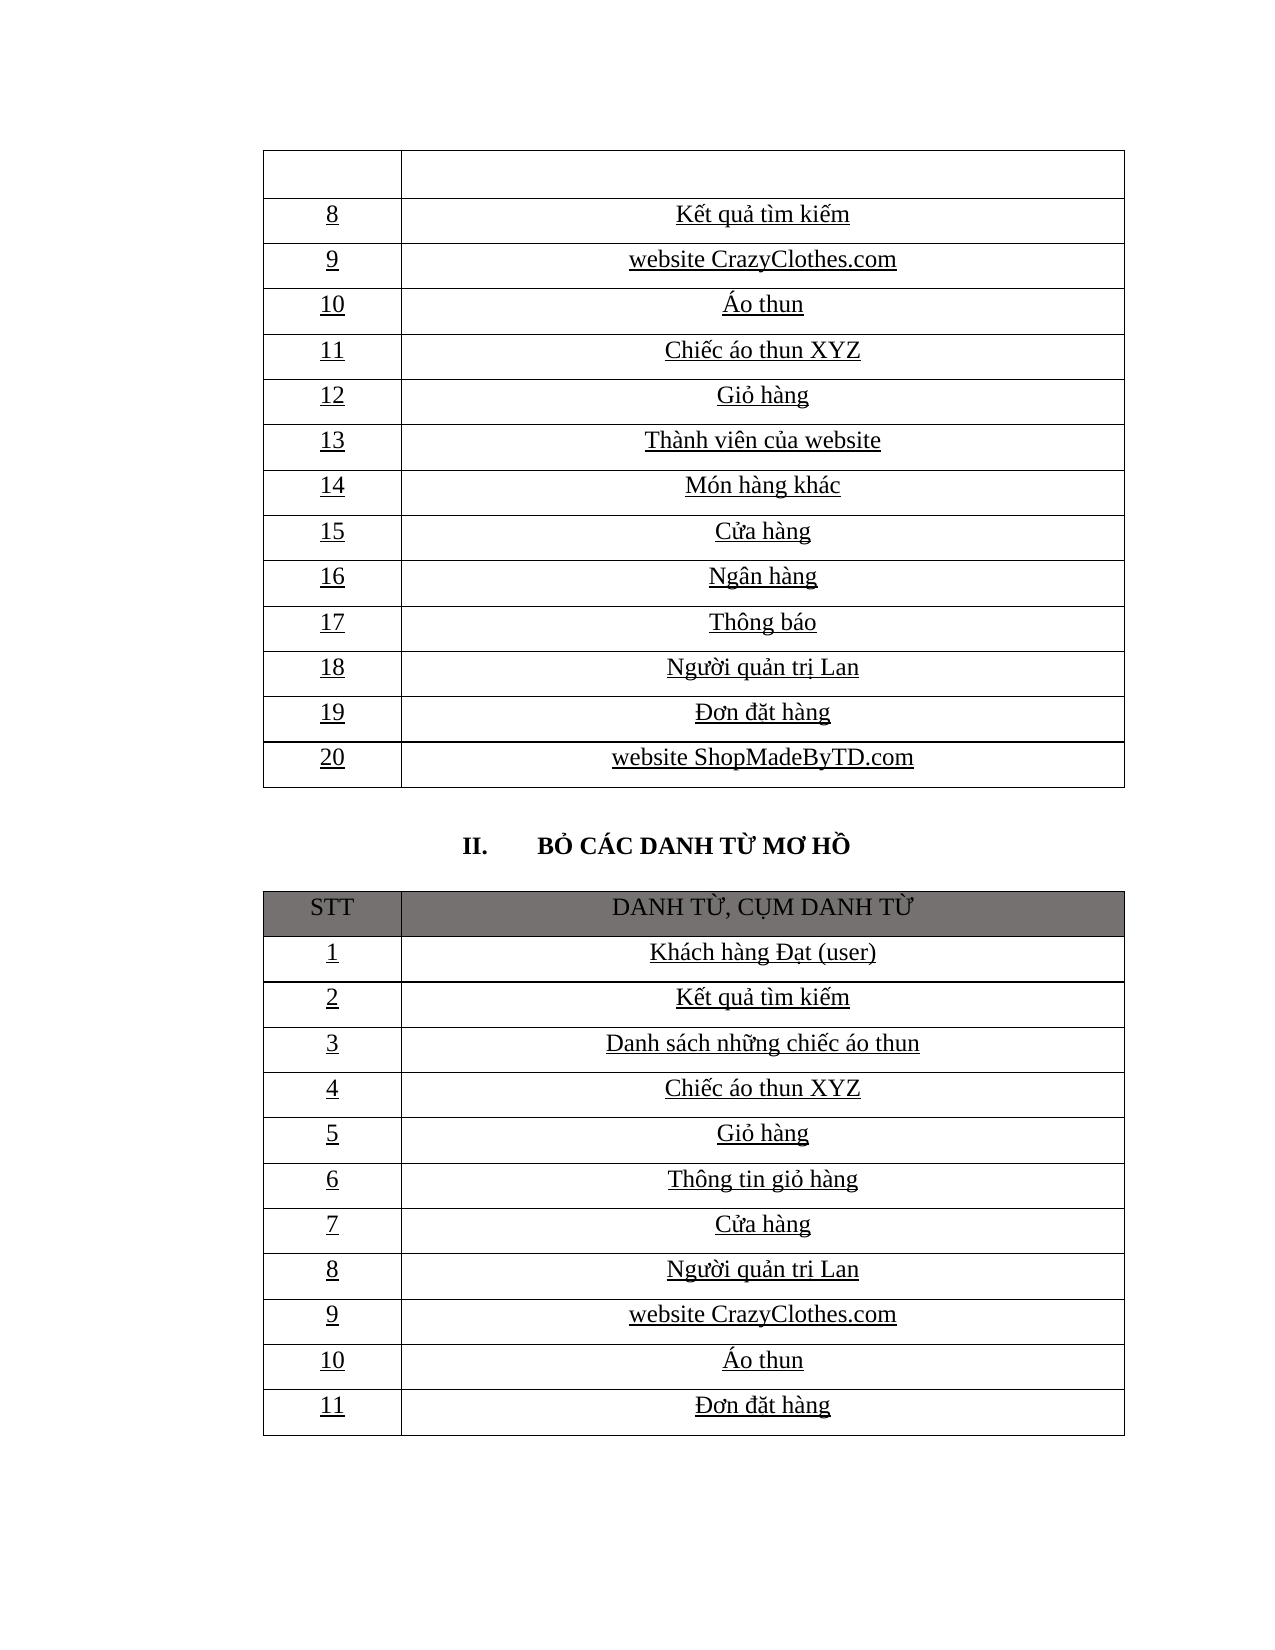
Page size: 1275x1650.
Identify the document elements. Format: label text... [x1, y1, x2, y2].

table_cell website ShopMadeByTD.com [402, 743, 1124, 787]
table_cell 15 [264, 516, 401, 560]
table_cell Danh sách những chiếc áo thun [402, 1028, 1124, 1072]
table_cell 18 [264, 652, 401, 696]
table_cell Cửa hàng [402, 1209, 1124, 1253]
table_cell Áo thun [402, 1345, 1124, 1389]
table_cell 10 [264, 1345, 401, 1389]
table_cell Đường dẫn [402, 151, 1124, 198]
table_cell 11 [264, 1390, 401, 1434]
table_cell 19 [264, 697, 401, 741]
table_cell 5 [264, 1118, 401, 1163]
table_cell 2 [264, 983, 401, 1027]
table_cell 7 [264, 1209, 401, 1253]
table_cell 8 [264, 199, 401, 243]
table_cell Chiếc áo thun XYZ [402, 335, 1124, 379]
table_cell Đơn đặt hàng [402, 1390, 1124, 1434]
table_cell 13 [264, 425, 401, 469]
table_cell Kết quả tìm kiếm [402, 983, 1124, 1027]
table_cell Thành viên của website [402, 425, 1124, 469]
table_cell Áo thun [402, 289, 1124, 334]
table_cell Giỏ hàng [402, 1118, 1124, 1163]
table_header DANH TỪ, CỤM DANH TỪ [402, 892, 1124, 936]
table_cell website CrazyClothes.com [402, 244, 1124, 288]
list BỎ CÁC DANH TỪ MƠ HỒ [187, 831, 1125, 860]
table_cell 10 [264, 289, 401, 334]
table_cell Ngân hàng [402, 561, 1124, 606]
table_cell 7 [264, 151, 401, 198]
table_cell Món hàng khác [402, 471, 1124, 515]
table_cell 3 [264, 1028, 401, 1072]
table_cell website CrazyClothes.com [402, 1300, 1124, 1344]
table_cell 1 [264, 937, 401, 981]
table_cell 8 [264, 1254, 401, 1298]
table_cell Chiếc áo thun XYZ [402, 1073, 1124, 1117]
table_cell Cửa hàng [402, 516, 1124, 560]
table_cell 16 [264, 561, 401, 606]
table_cell 9 [264, 1300, 401, 1344]
table_cell Thông báo [402, 607, 1124, 651]
table_cell Khách hàng Đạt (user) [402, 937, 1124, 981]
table_cell Kết quả tìm kiếm [402, 199, 1124, 243]
table_cell 17 [264, 607, 401, 651]
table_cell 11 [264, 335, 401, 379]
table_cell 20 [264, 743, 401, 787]
table_cell 14 [264, 471, 401, 515]
table_cell Người quản trị Lan [402, 1254, 1124, 1298]
table_cell Giỏ hàng [402, 380, 1124, 424]
table_cell Thông tin giỏ hàng [402, 1164, 1124, 1208]
table_cell 9 [264, 244, 401, 288]
table_cell 4 [264, 1073, 401, 1117]
table_cell 6 [264, 1164, 401, 1208]
table_cell 12 [264, 380, 401, 424]
table_cell Đơn đặt hàng [402, 697, 1124, 741]
table_cell Người quản trị Lan [402, 652, 1124, 696]
table_header STT [264, 892, 401, 936]
